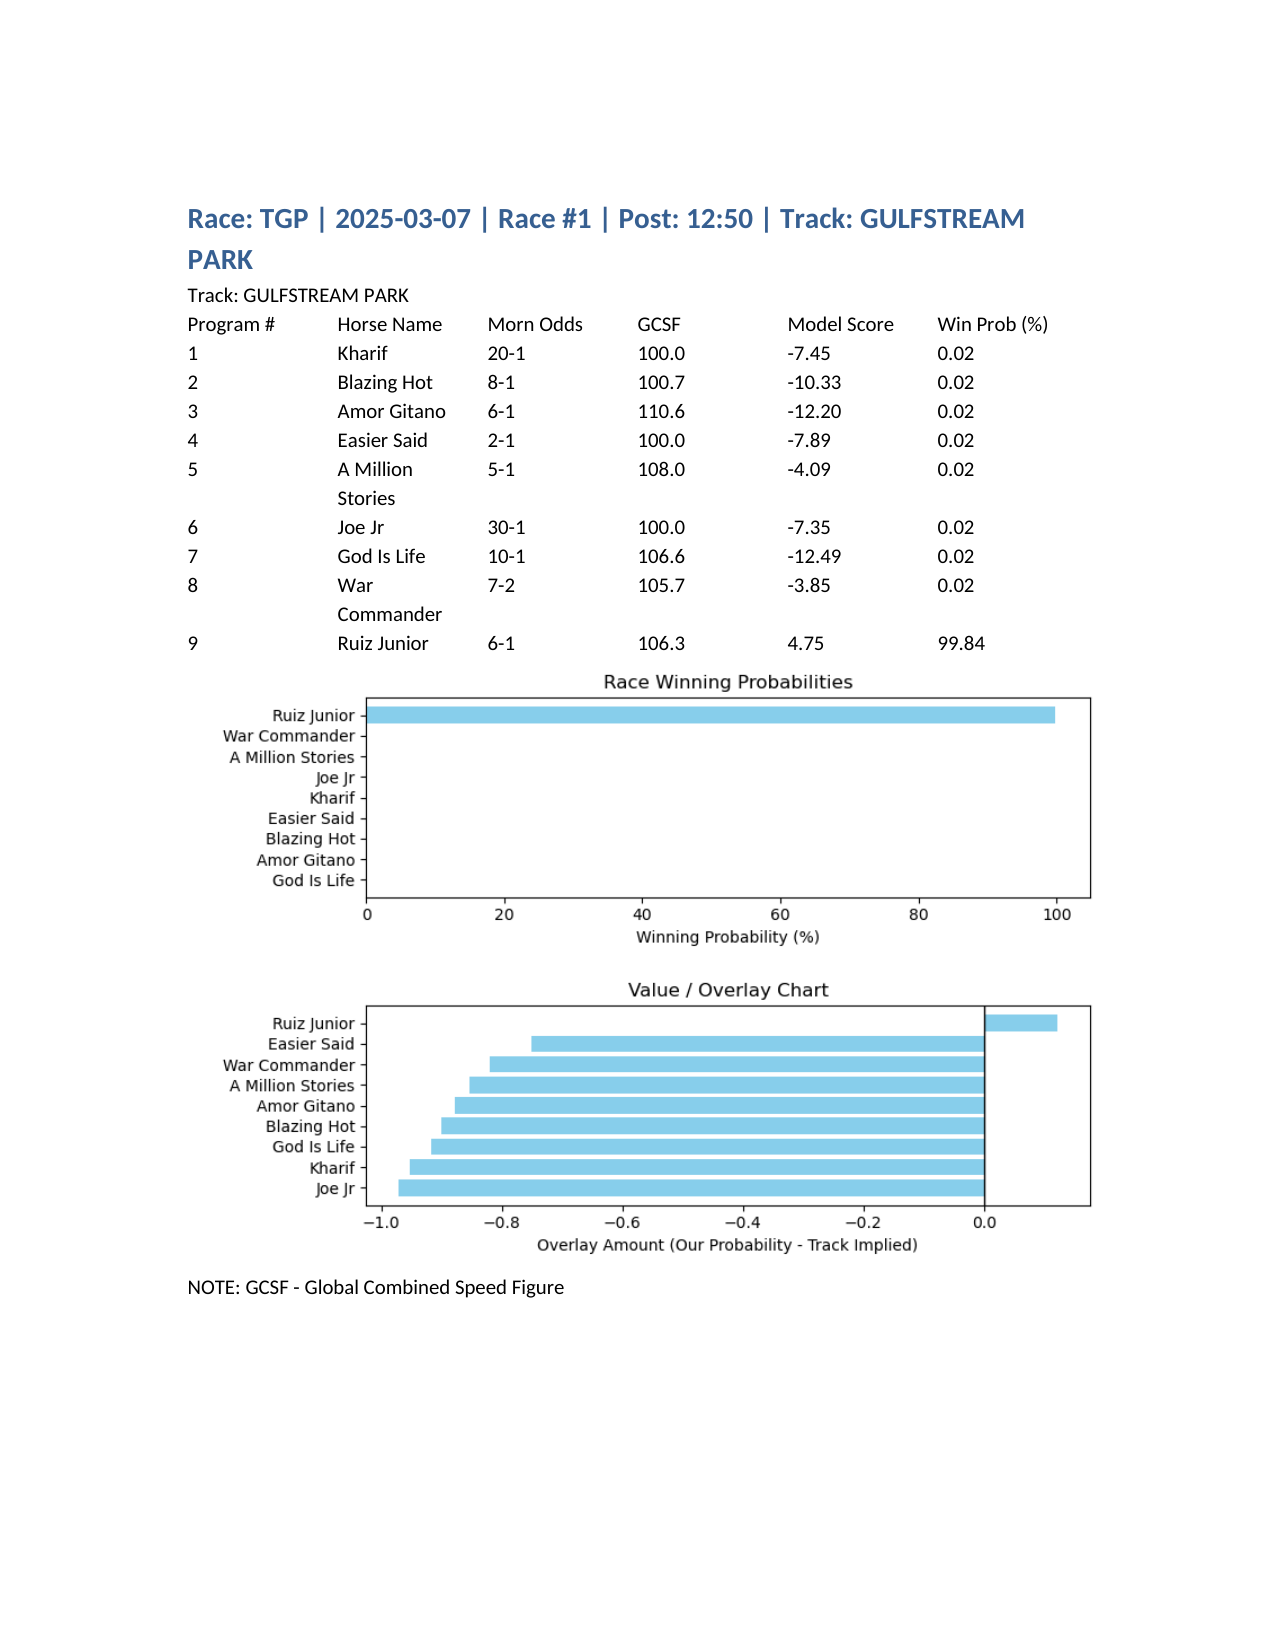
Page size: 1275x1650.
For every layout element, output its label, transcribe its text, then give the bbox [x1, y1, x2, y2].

table_cell 0.02 [926, 514, 1076, 543]
table_cell 0.02 [926, 369, 1076, 398]
table_cell 7 [176, 543, 326, 572]
table_cell 0.02 [926, 543, 1076, 572]
table_cell 5 [176, 456, 326, 514]
table_cell War Commander [326, 572, 476, 630]
table_cell 105.7 [626, 572, 776, 630]
table_cell Joe Jr [326, 514, 476, 543]
table_cell 108.0 [626, 456, 776, 514]
table_header Morn Odds [476, 311, 626, 340]
table_cell -7.89 [776, 427, 926, 456]
table_cell 99.84 [926, 630, 1076, 658]
table_cell 110.6 [626, 398, 776, 427]
table_cell 100.0 [626, 514, 776, 543]
table_cell -7.45 [776, 340, 926, 369]
table_cell 20-1 [476, 340, 626, 369]
table_cell -10.33 [776, 369, 926, 398]
table_header Program # [176, 311, 326, 340]
table_cell 100.0 [626, 427, 776, 456]
table_header GCSF [626, 311, 776, 340]
table_cell -4.09 [776, 456, 926, 514]
table_cell -12.49 [776, 543, 926, 572]
table_cell 0.02 [926, 572, 1076, 630]
table_cell 3 [176, 398, 326, 427]
table_cell A Million Stories [326, 456, 476, 514]
table_cell 30-1 [476, 514, 626, 543]
table_cell 9 [176, 630, 326, 659]
table_cell 100.0 [626, 340, 776, 369]
table_cell 8-1 [476, 369, 626, 398]
table_cell 6-1 [476, 398, 626, 427]
table_cell 0.02 [926, 427, 1076, 456]
table_cell 106.3 [626, 630, 776, 658]
table_cell 4.75 [776, 630, 926, 658]
table_cell 0.02 [926, 340, 1076, 369]
table_cell -12.20 [776, 398, 926, 427]
table_header Model Score [776, 311, 926, 340]
picture [206, 658, 1107, 963]
table_header Win Prob (%) [926, 311, 1076, 340]
table_cell -7.35 [776, 514, 926, 543]
table_cell 8 [176, 572, 326, 630]
text NOTE: GCSF - Global Combined Speed Figure [187, 1274, 1087, 1299]
table_cell Blazing Hot [326, 369, 476, 398]
table_cell 106.6 [626, 543, 776, 572]
table_cell -3.85 [776, 572, 926, 630]
table_cell God Is Life [326, 543, 476, 572]
table_cell 1 [176, 340, 326, 369]
text Track: GULFSTREAM PARK [187, 282, 1087, 307]
table_cell 0.02 [926, 398, 1076, 427]
subtitle Race: TGP | 2025-03-07 | Race #1 | Post: 12:50 | Track: GULFSTREAM PARK [187, 200, 1087, 277]
table_cell 5-1 [476, 456, 626, 514]
table_header Horse Name [326, 311, 476, 340]
picture [206, 966, 1107, 1271]
table_cell 6-1 [476, 630, 626, 658]
table_cell 6 [176, 514, 326, 543]
table_cell Amor Gitano [326, 398, 476, 427]
table_cell 4 [176, 427, 326, 456]
table_cell 2-1 [476, 427, 626, 456]
table_cell Ruiz Junior [326, 630, 476, 658]
table_cell 7-2 [476, 572, 626, 630]
table_cell 10-1 [476, 543, 626, 572]
table_cell 2 [176, 369, 326, 398]
table_cell 100.7 [626, 369, 776, 398]
table_cell Easier Said [326, 427, 476, 456]
table_cell Kharif [326, 340, 476, 369]
table_cell 0.02 [926, 456, 1076, 514]
